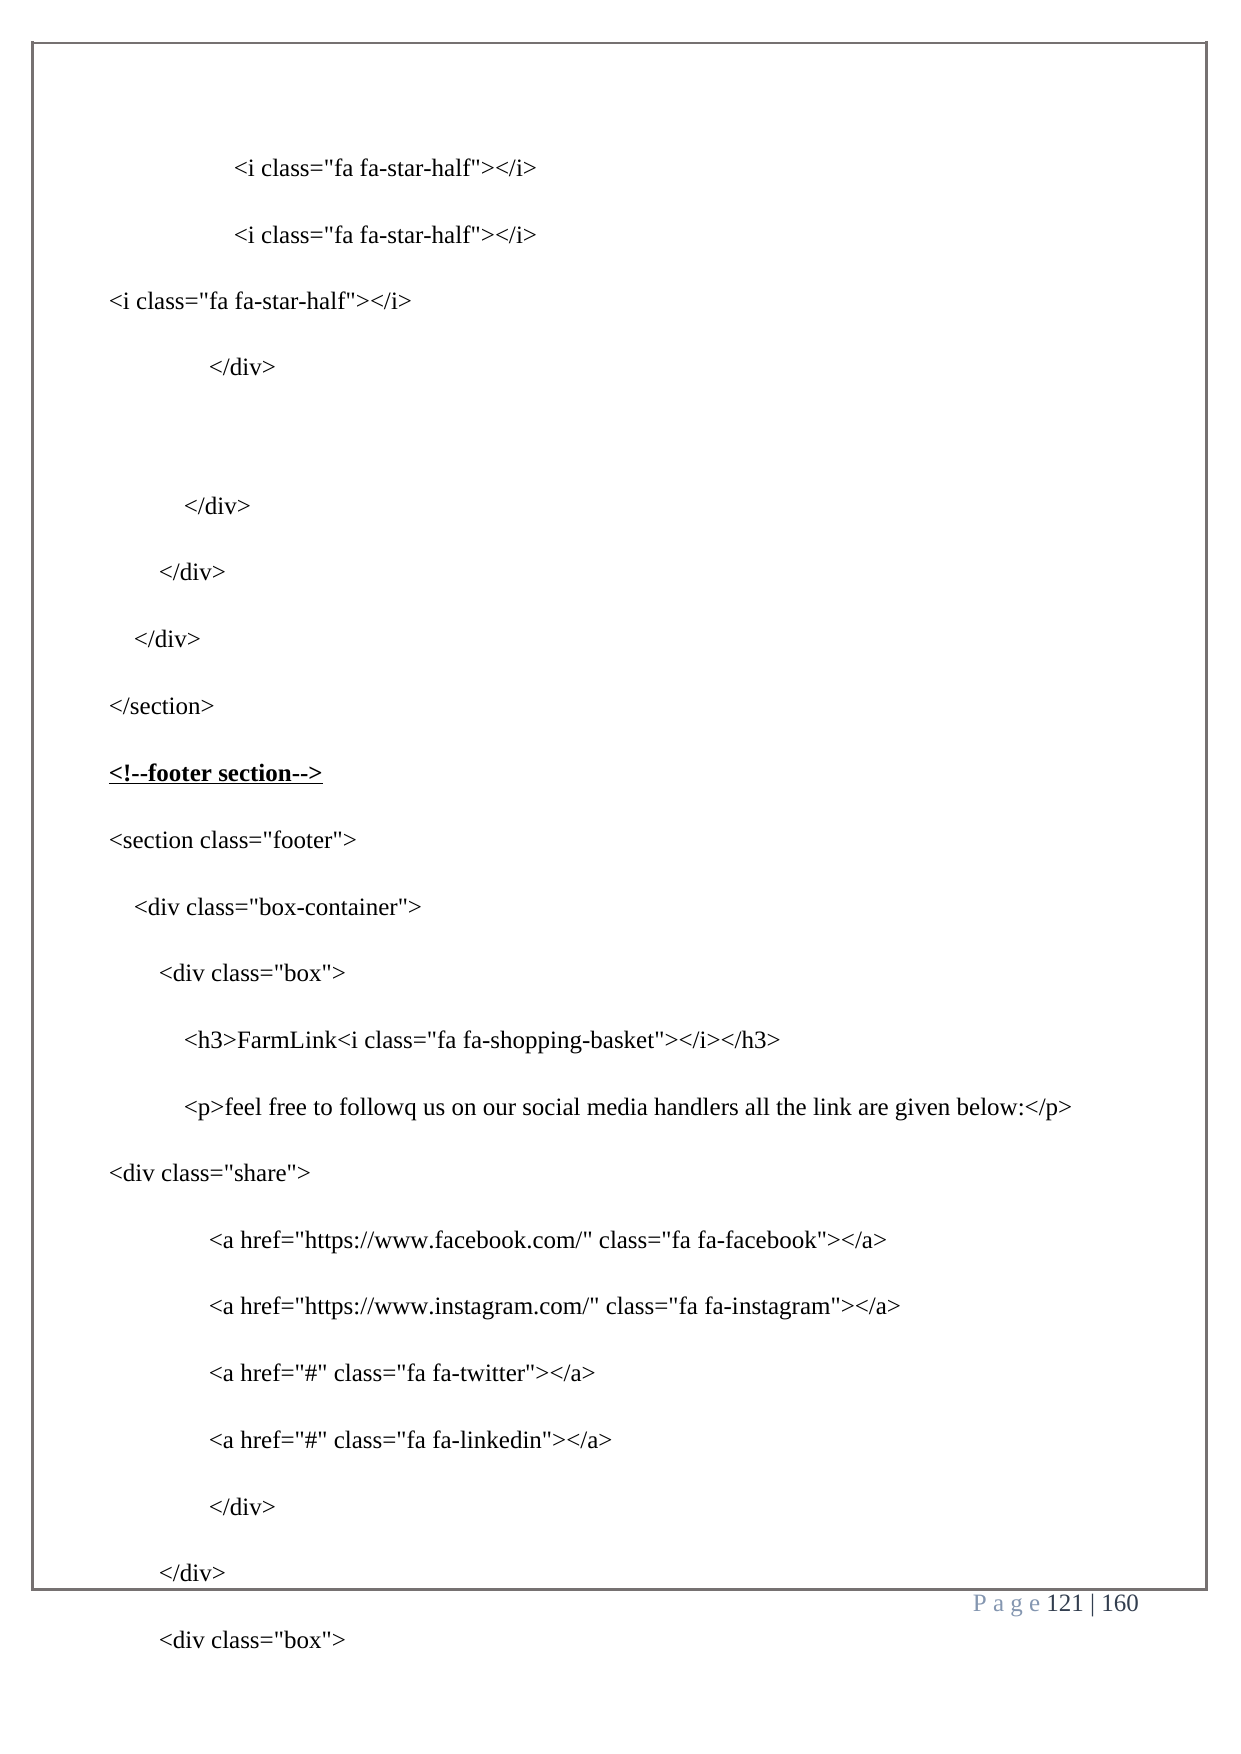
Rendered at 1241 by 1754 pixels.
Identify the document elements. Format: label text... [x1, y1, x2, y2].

table_header <i class="fa fa-star-half"></i> <i class="fa fa-star-half"></i> <i class="fa fa-star-half"></i> </div> </div> </div> </div> </section> <!--footer section--> <section class="footer"> <div class="box-container"> <div class="box"> <h3>FarmLink<i class="fa fa-shopping-basket"></i></h3> <p>feel free to followq us on our social media handlers all the link are given below:</p> <div class="share"> <a href="https://www.facebook.com/" class="fa fa-facebook"></a> <a href="https://www.instagram.com/" class="fa fa-instagram"></a> <a href="#" class="fa fa-twitter"></a> <a href="#" class="fa fa-linkedin"></a> </div> </div> <div class="box"> [34, 44, 1205, 1588]
